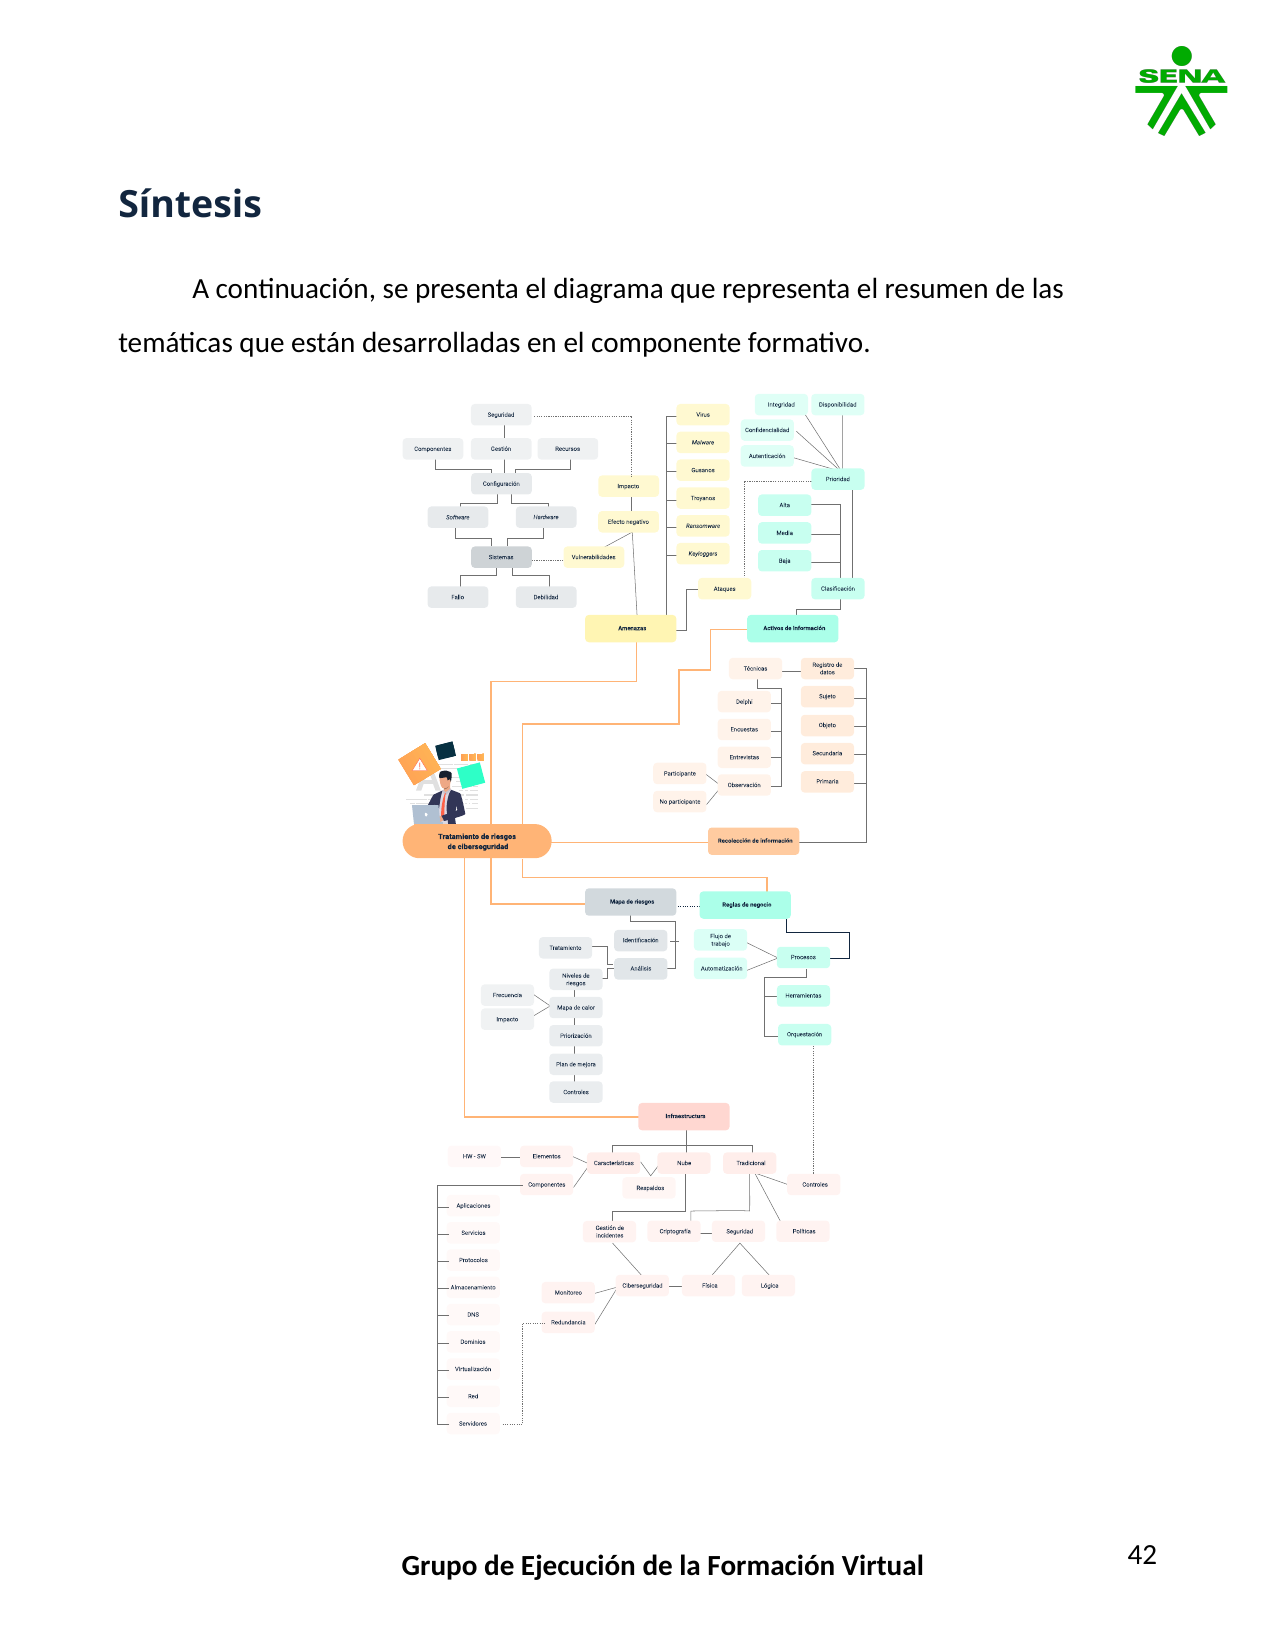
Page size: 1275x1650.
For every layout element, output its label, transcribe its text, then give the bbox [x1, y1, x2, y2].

text Síntesis [118, 177, 1157, 228]
picture [1135, 46, 1228, 136]
text A continuación, se presenta el diagrama que representa el resumen de las temáticas que están desarrolladas en el componente formativo. [118, 270, 1157, 359]
